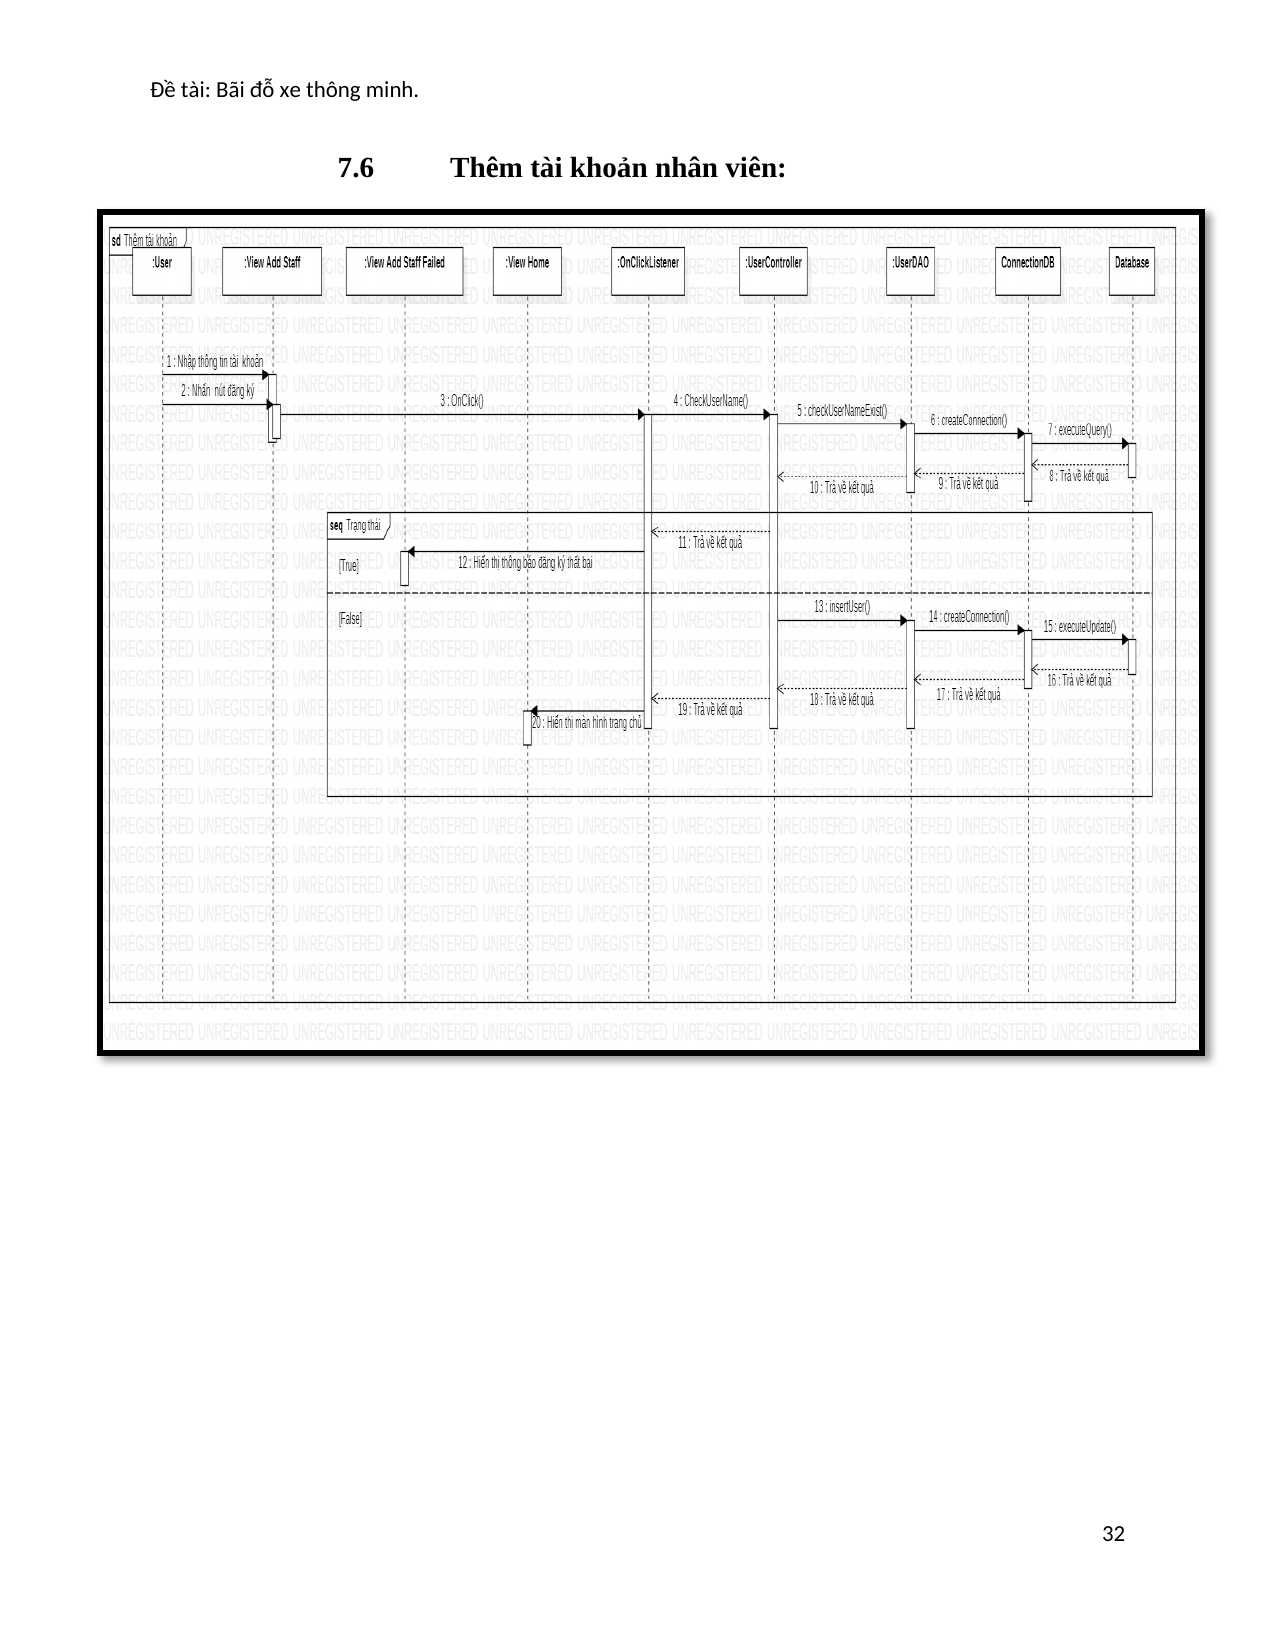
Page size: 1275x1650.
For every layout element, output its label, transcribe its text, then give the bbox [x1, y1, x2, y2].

picture [103, 215, 1199, 1050]
text Thêm tài khoản nhân viên: [337, 150, 1125, 183]
